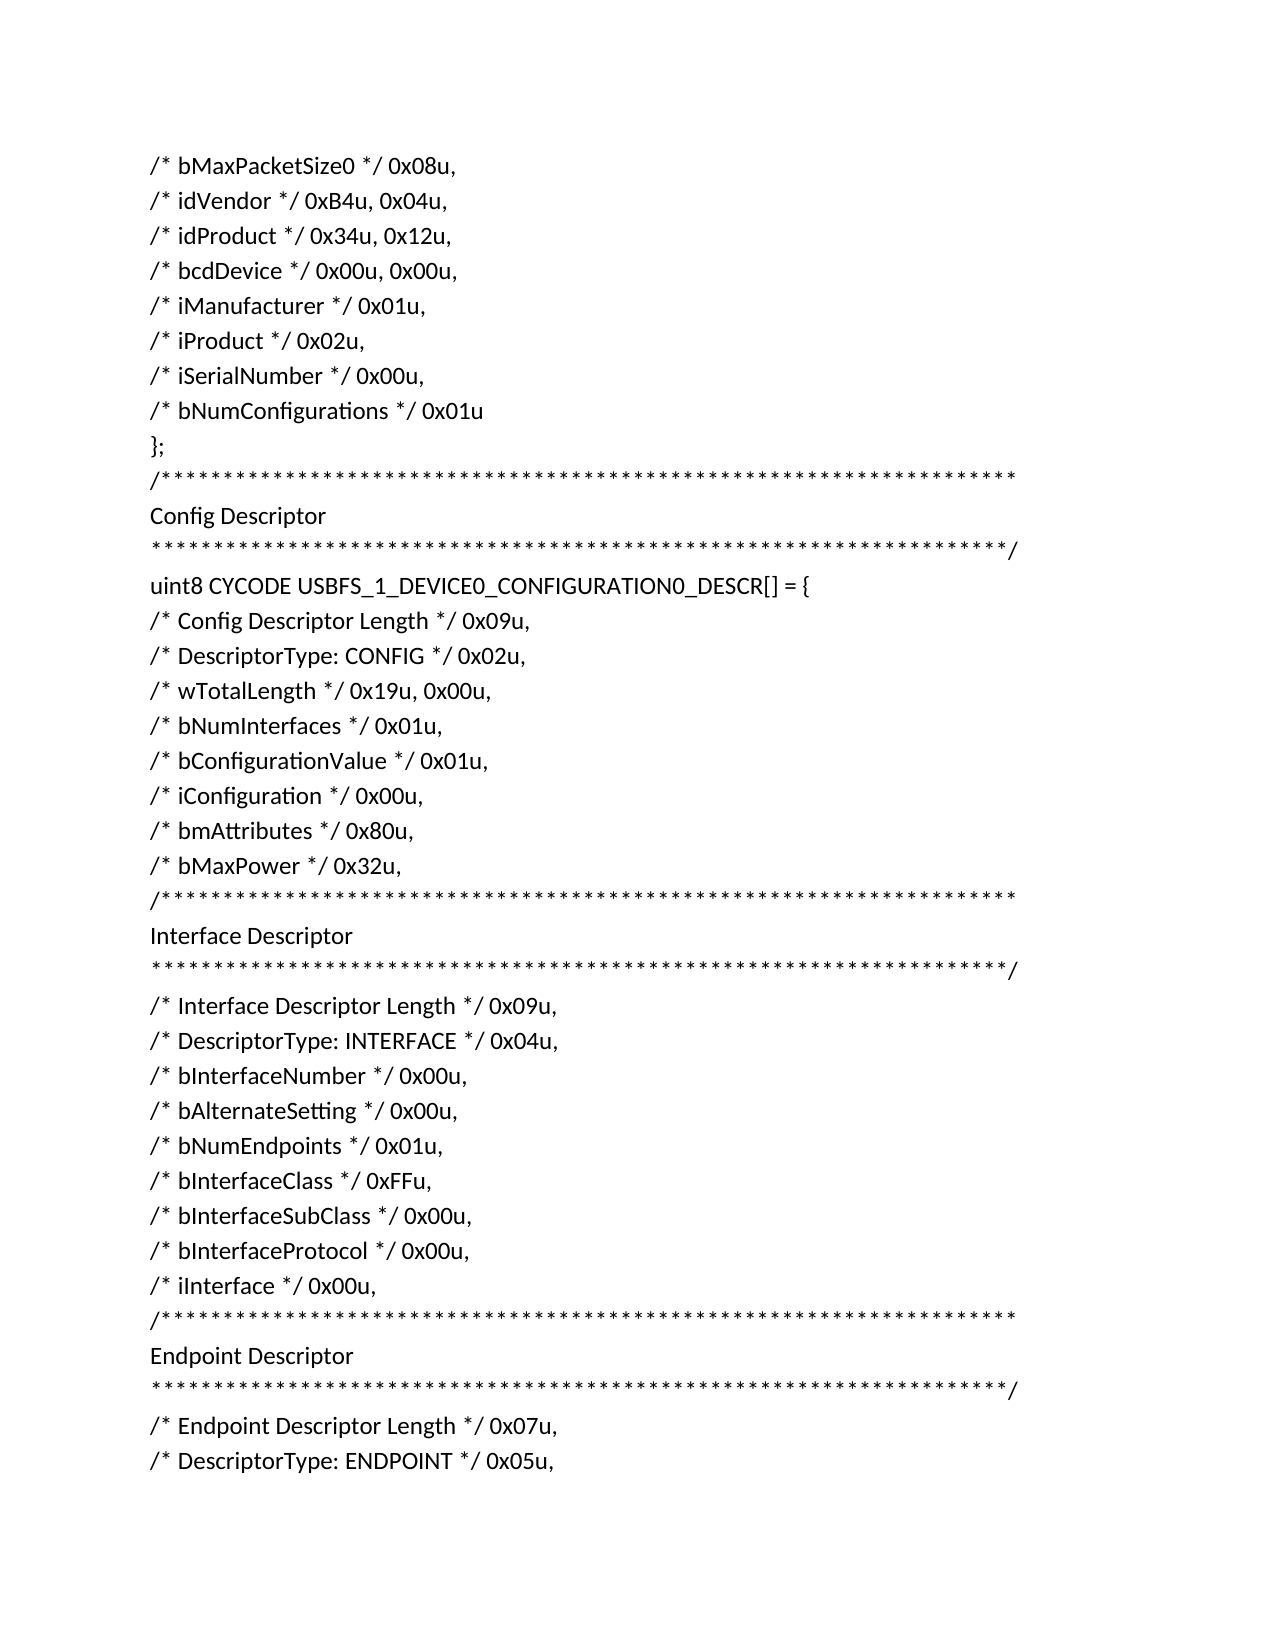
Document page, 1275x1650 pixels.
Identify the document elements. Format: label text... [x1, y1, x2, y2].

text /* iProduct */ 0x02u, [150, 325, 1125, 356]
text /* bNumInterfaces */ 0x01u, [150, 710, 1125, 741]
text /********************************************************************* [150, 1305, 1125, 1336]
text /* iInterface */ 0x00u, [150, 1270, 1125, 1301]
text /* bInterfaceProtocol */ 0x00u, [150, 1235, 1125, 1266]
text /* bNumEndpoints */ 0x01u, [150, 1130, 1125, 1161]
text /* iManufacturer */ 0x01u, [150, 290, 1125, 321]
text /* bInterfaceNumber */ 0x00u, [150, 1060, 1125, 1091]
text *********************************************************************/ [150, 535, 1125, 566]
text /* DescriptorType: INTERFACE */ 0x04u, [150, 1025, 1125, 1056]
text /* Interface Descriptor Length */ 0x09u, [150, 990, 1125, 1021]
text /* bMaxPower */ 0x32u, [150, 850, 1125, 881]
text /* bMaxPacketSize0 */ 0x08u, [150, 150, 1125, 181]
text /* bmAttributes */ 0x80u, [150, 815, 1125, 846]
text /* idVendor */ 0xB4u, 0x04u, [150, 185, 1125, 216]
text Interface Descriptor [150, 920, 1125, 951]
text *********************************************************************/ [150, 1375, 1125, 1406]
text /* bConfigurationValue */ 0x01u, [150, 745, 1125, 776]
text /* Endpoint Descriptor Length */ 0x07u, [150, 1410, 1125, 1441]
text /* bcdDevice */ 0x00u, 0x00u, [150, 255, 1125, 286]
text /* DescriptorType: CONFIG */ 0x02u, [150, 640, 1125, 671]
text /* bInterfaceClass */ 0xFFu, [150, 1165, 1125, 1196]
text /* idProduct */ 0x34u, 0x12u, [150, 220, 1125, 251]
text /* bAlternateSetting */ 0x00u, [150, 1095, 1125, 1126]
text /* bInterfaceSubClass */ 0x00u, [150, 1200, 1125, 1231]
text /* DescriptorType: ENDPOINT */ 0x05u, [150, 1445, 1125, 1476]
text /********************************************************************* [150, 465, 1125, 496]
text /********************************************************************* [150, 885, 1125, 916]
text /* wTotalLength */ 0x19u, 0x00u, [150, 675, 1125, 706]
text }; [150, 430, 1125, 461]
text Endpoint Descriptor [150, 1340, 1125, 1371]
text *********************************************************************/ [150, 955, 1125, 986]
text /* Config Descriptor Length */ 0x09u, [150, 605, 1125, 636]
text uint8 CYCODE USBFS_1_DEVICE0_CONFIGURATION0_DESCR[] = { [150, 570, 1125, 601]
text /* iSerialNumber */ 0x00u, [150, 360, 1125, 391]
text /* iConfiguration */ 0x00u, [150, 780, 1125, 811]
text Config Descriptor [150, 500, 1125, 531]
text /* bNumConfigurations */ 0x01u [150, 395, 1125, 426]
